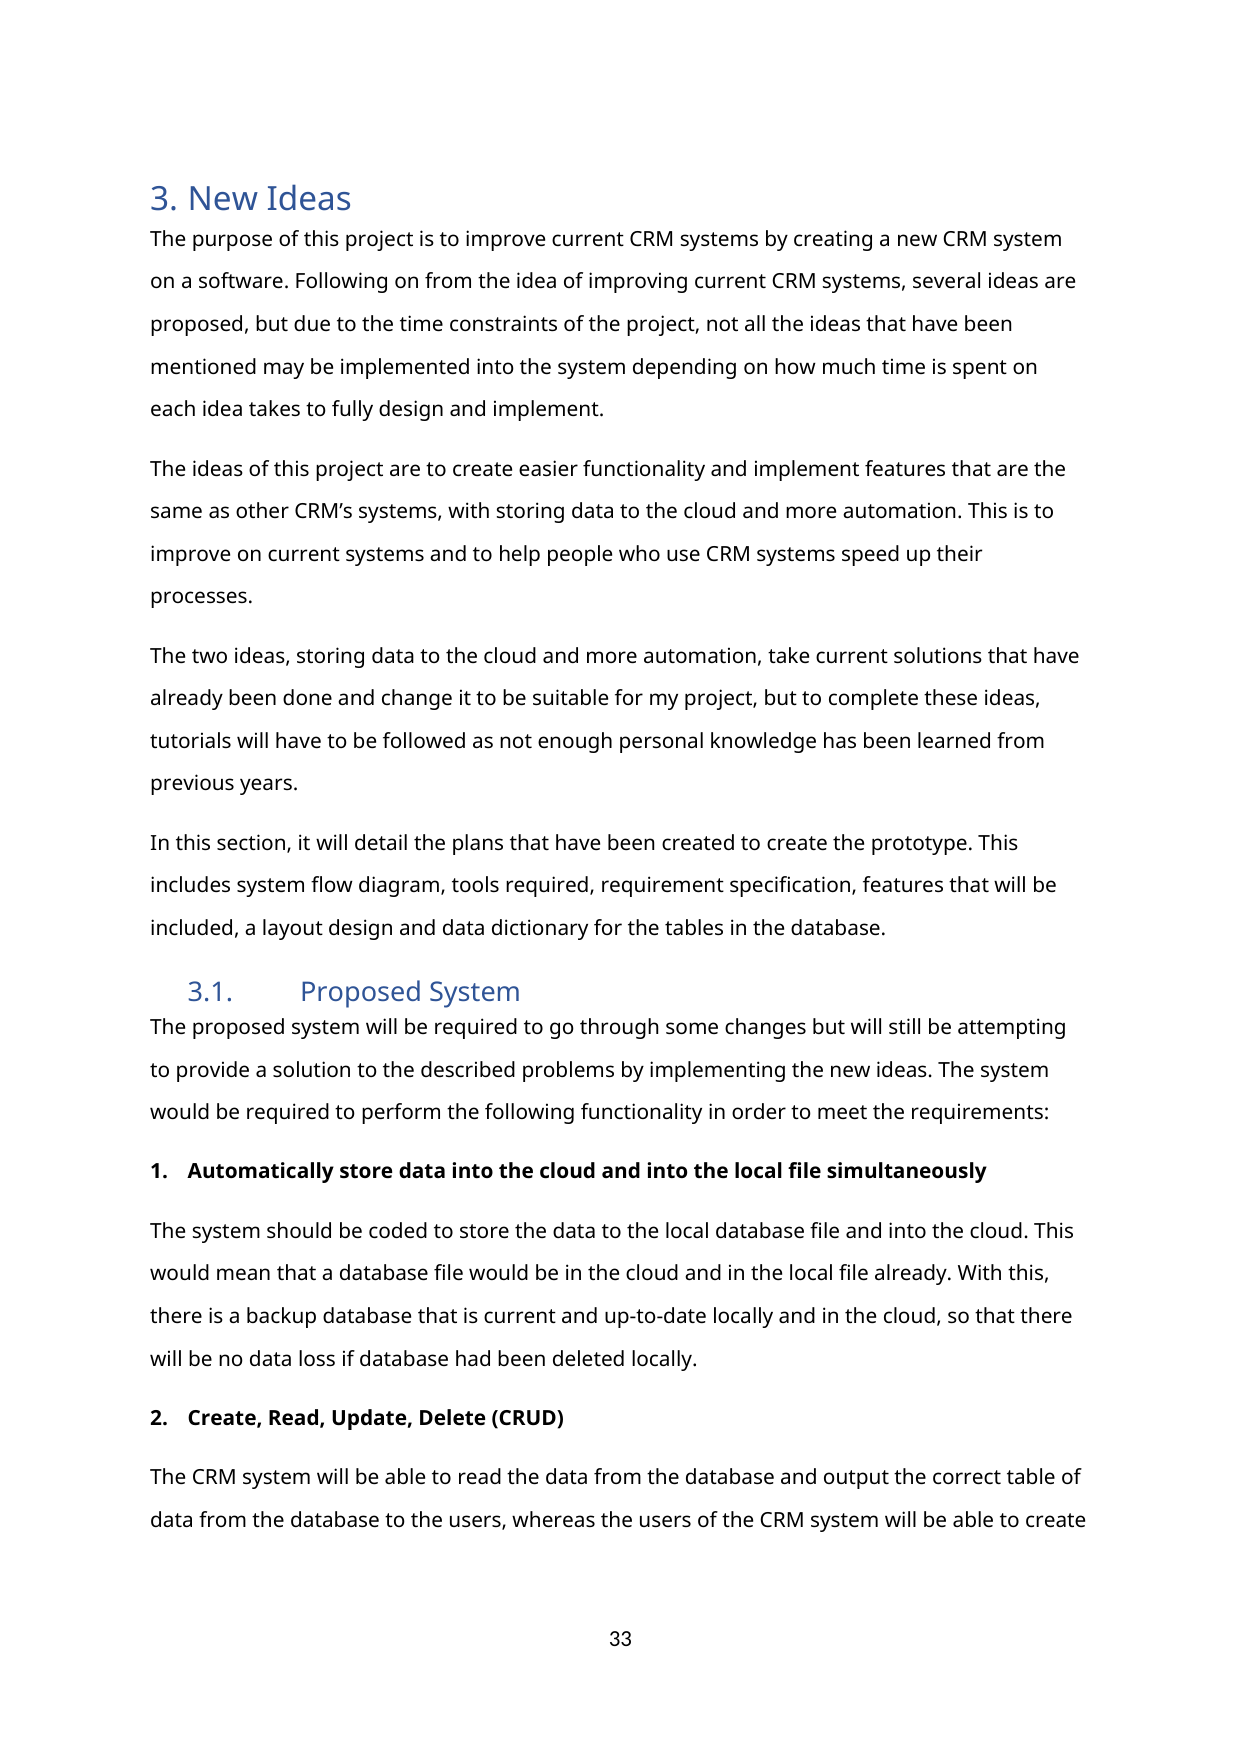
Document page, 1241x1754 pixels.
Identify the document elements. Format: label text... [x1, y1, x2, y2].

text The two ideas, storing data to the cloud and more automation, take current solutions that have already been done and change it to be suitable for my project, but to complete these ideas, tutorials will have to be followed as not enough personal knowledge has been learned from previous years. [150, 641, 1090, 797]
text The ideas of this project are to create easier functionality and implement features that are the same as other CRM’s systems, with storing data to the cloud and more automation. This is to improve on current systems and to help people who use CRM systems speed up their processes. [150, 454, 1090, 610]
subtitle New Ideas [150, 175, 1090, 220]
text The system should be coded to store the data to the local database file and into the cloud. This would mean that a database file would be in the cloud and in the local file already. With this, there is a backup database that is current and up-to-date locally and in the cloud, so that there will be no data loss if database had been deleted locally. [150, 1216, 1090, 1372]
list Create, Read, Update, Delete (CRUD) [150, 1403, 1090, 1431]
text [150, 1462, 1090, 1533]
subtitle Proposed System [187, 972, 1090, 1009]
text The proposed system will be required to go through some changes but will still be attempting to provide a solution to the described problems by implementing the new ideas. The system would be required to perform the following functionality in order to meet the requirements: [150, 1012, 1090, 1126]
text The purpose of this project is to improve current CRM systems by creating a new CRM system on a software. Following on from the idea of improving current CRM systems, several ideas are proposed, but due to the time constraints of the project, not all the ideas that have been mentioned may be implemented into the system depending on how much time is spent on each idea takes to fully design and implement. [150, 224, 1090, 423]
list Automatically store data into the cloud and into the local file simultaneously [150, 1157, 1090, 1185]
text In this section, it will detail the plans that have been created to create the prototype. This includes system flow diagram, tools required, requirement specification, features that will be included, a layout design and data dictionary for the tables in the database. [150, 828, 1090, 941]
